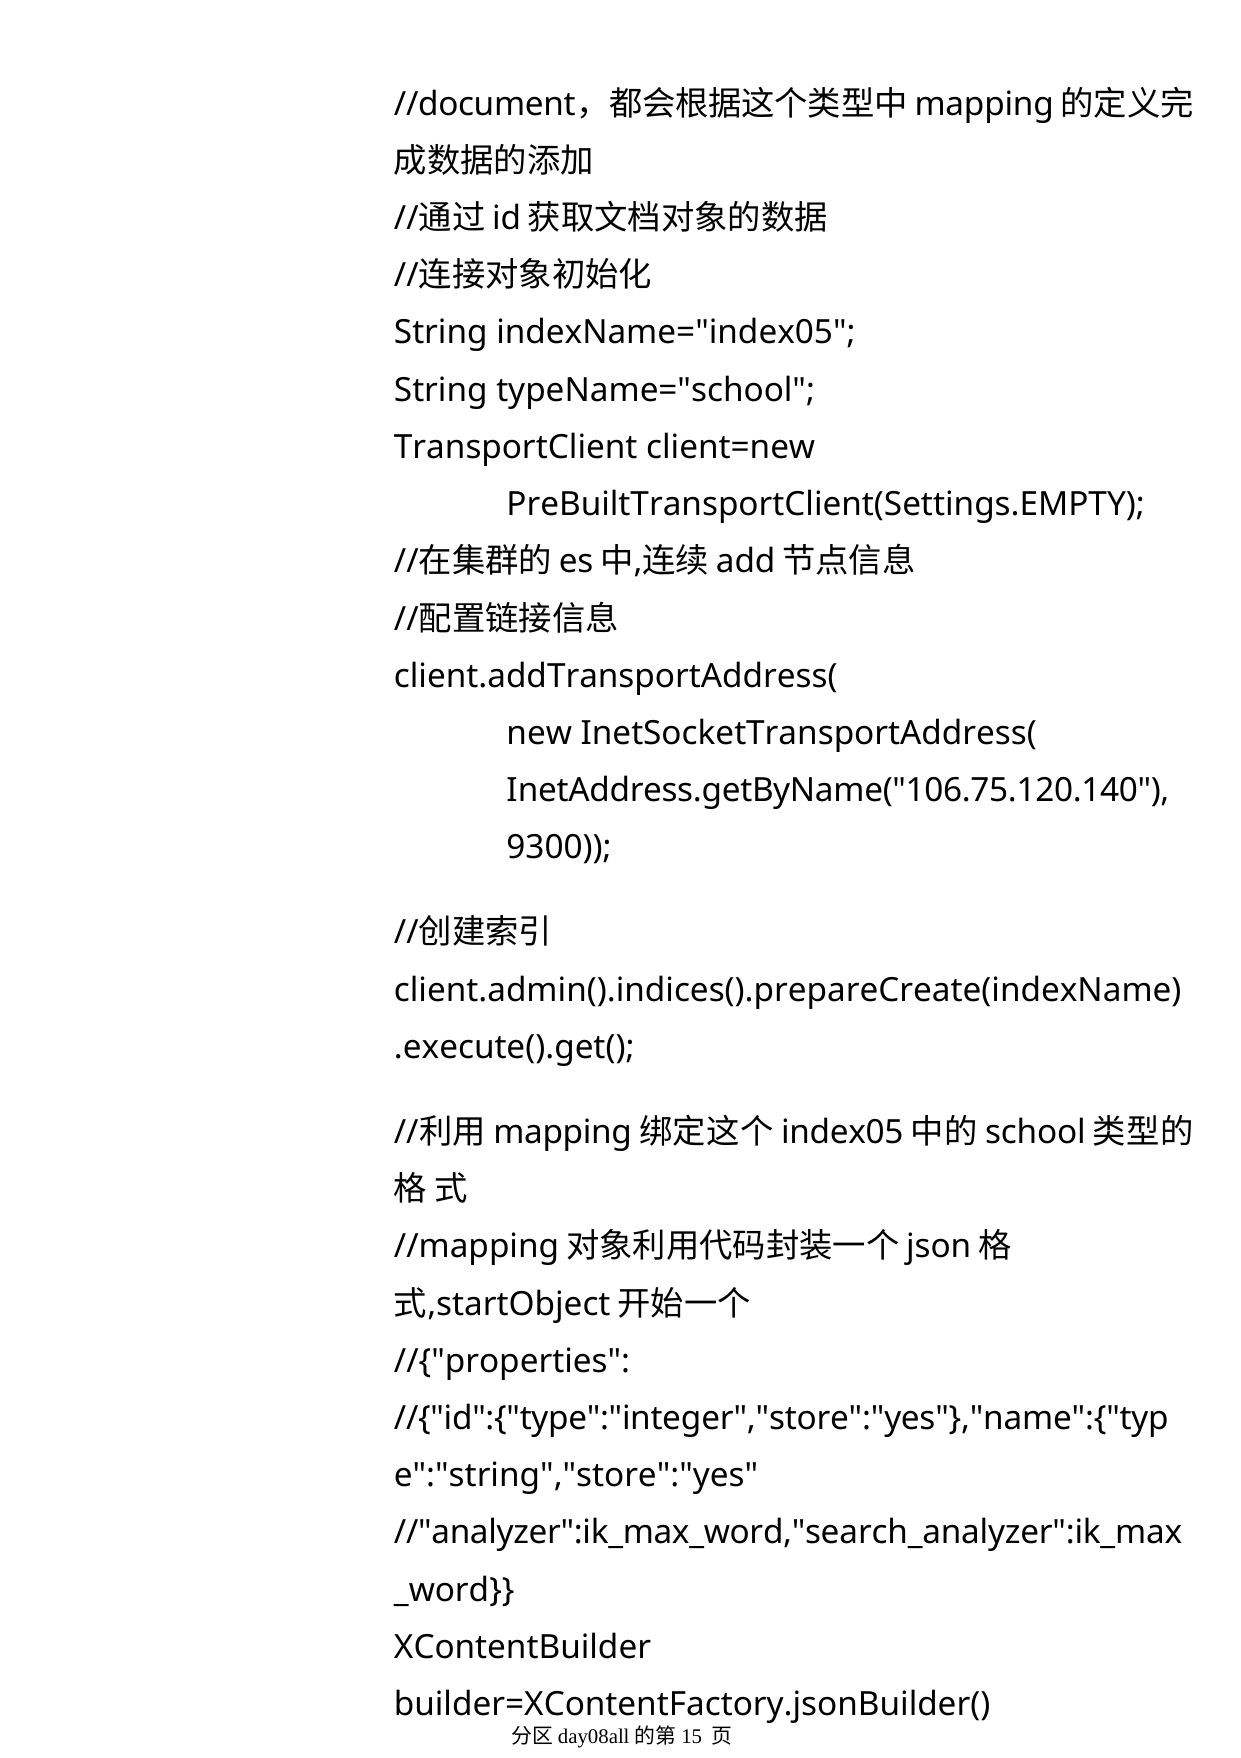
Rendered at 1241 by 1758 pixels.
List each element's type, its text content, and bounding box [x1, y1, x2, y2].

text //通过id获取文档对象的数据 [394, 194, 1198, 238]
text //创建索引 [394, 909, 1198, 953]
text //利用mapping绑定这个index05中的school类型的格 式 [394, 1098, 1194, 1212]
text 分区 day08all 的第 15页 [511, 1724, 1198, 1749]
text String indexName="index05"; [394, 309, 1198, 353]
text //{"properties": [394, 1337, 1198, 1381]
text .execute().get(); [394, 1023, 1198, 1067]
text //连接对象初始化 [394, 252, 1198, 296]
text XContentBuilder [394, 1623, 1198, 1667]
text new InetSocketTransportAddress( [506, 709, 1198, 753]
text 式,startObject开始一个 [394, 1280, 1198, 1324]
text //"analyzer":ik_max_word,"search_analyzer":ik_max _word}} [394, 1498, 1198, 1613]
text InetAddress.getByName("106.75.120.140"), 9300)); [506, 756, 1189, 870]
text //{"id":{"type":"integer","store":"yes"},"name":{"typ e":"string","store":"yes" [394, 1383, 1190, 1498]
text //mapping对象利用代码封装一个json格 [394, 1223, 1198, 1267]
text client.addTransportAddress( [394, 652, 1198, 696]
text TransportClient client=new [394, 423, 1198, 467]
text //在集群的es中,连续add节点信息 [394, 537, 1198, 582]
text client.admin().indices().prepareCreate(indexName) [394, 966, 1198, 1010]
text //document，都会根据这个类型中mapping的定义完 成数据的添加 [394, 69, 1194, 184]
text PreBuiltTransportClient(Settings.EMPTY); [506, 480, 1198, 524]
text //配置链接信息 [394, 595, 1198, 639]
text String typeName="school"; [394, 366, 1198, 410]
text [394, 1680, 1198, 1724]
